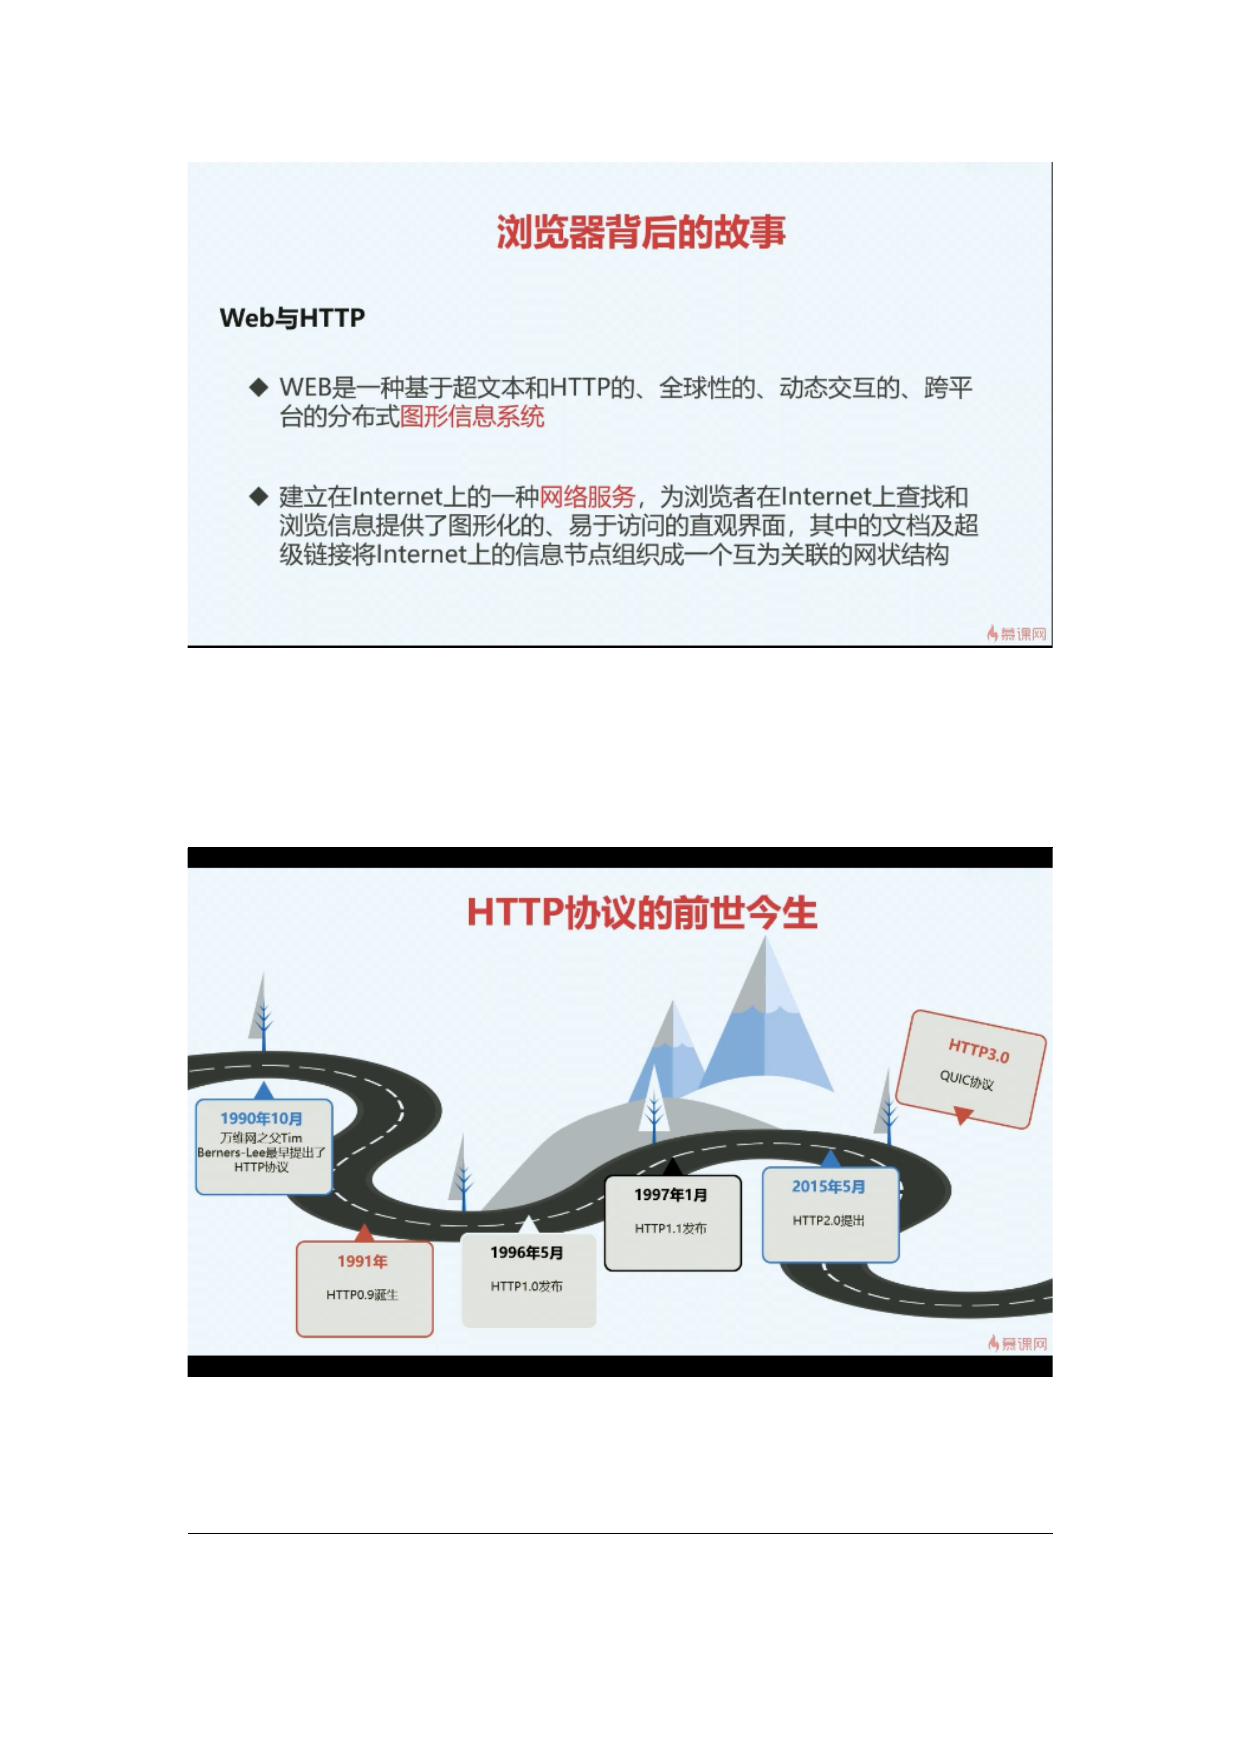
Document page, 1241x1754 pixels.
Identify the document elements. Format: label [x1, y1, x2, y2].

picture [187, 848, 1053, 1377]
picture [187, 162, 1053, 648]
